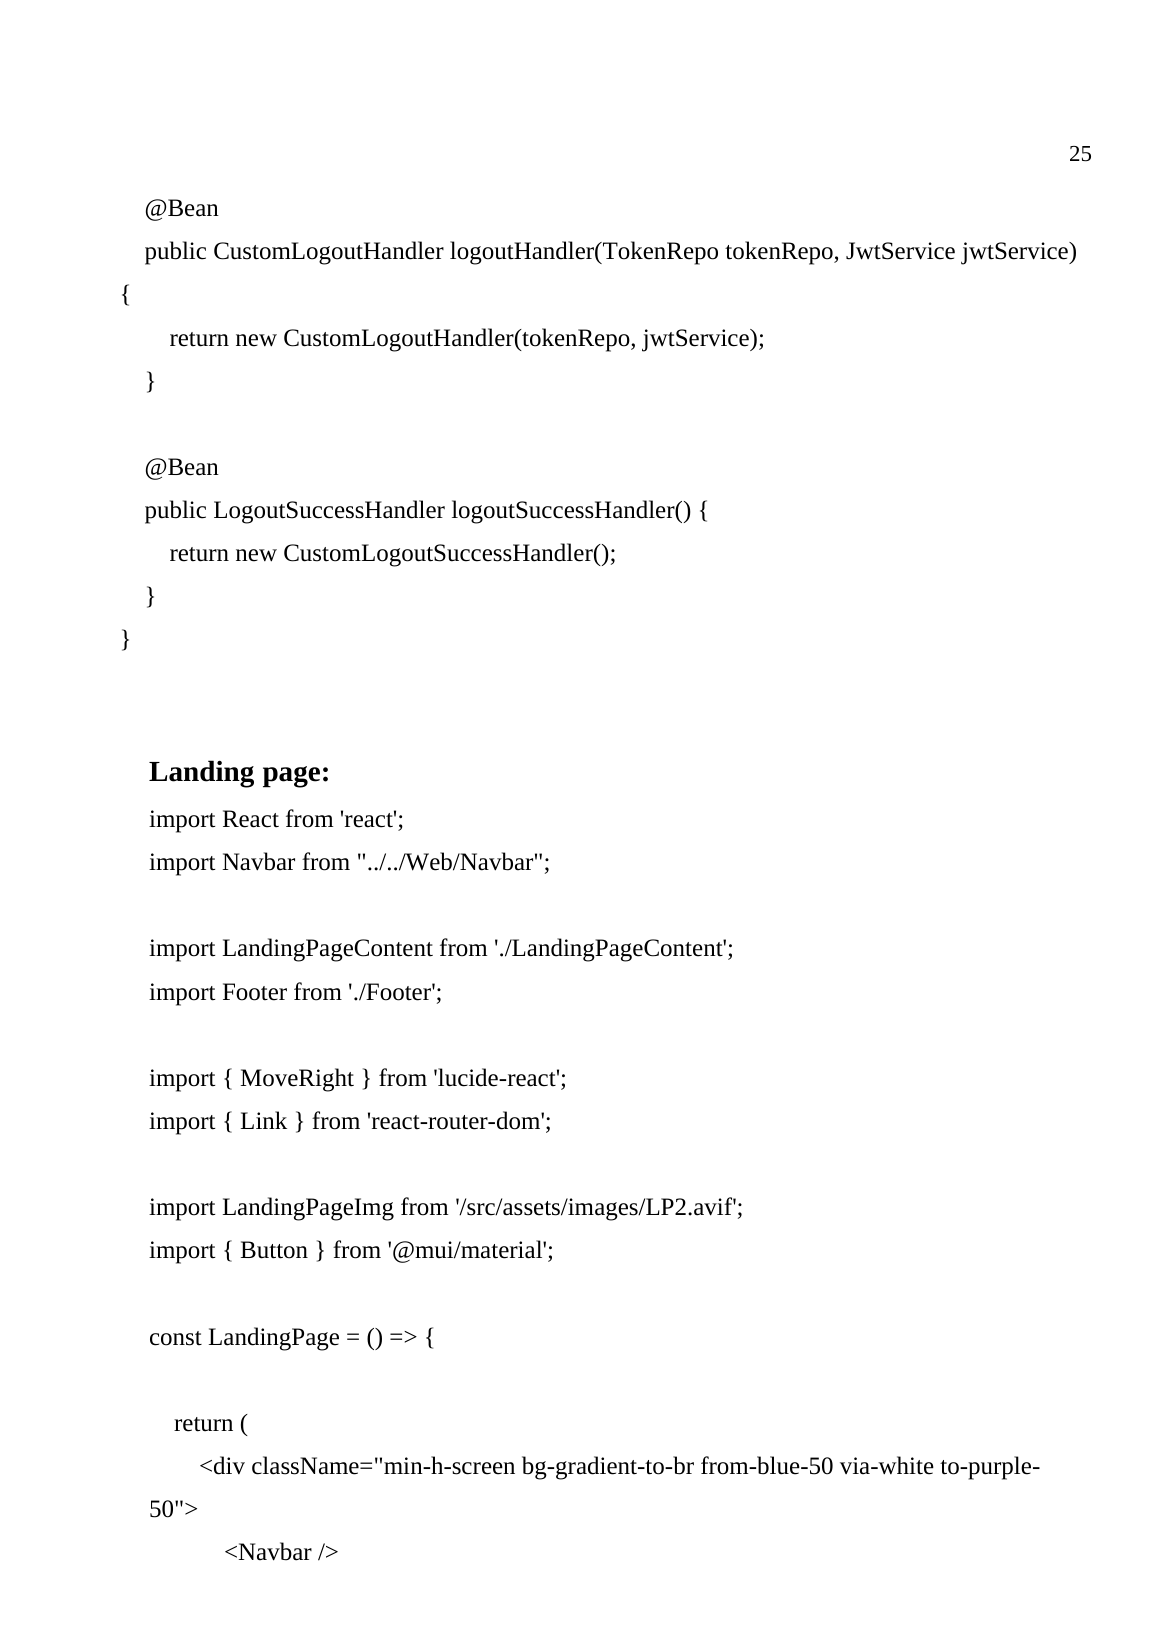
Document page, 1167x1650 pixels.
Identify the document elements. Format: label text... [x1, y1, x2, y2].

subtitle import Footer from './Footer'; [149, 977, 1049, 1005]
subtitle import { Link } from 'react-router-dom'; [149, 1106, 1049, 1135]
subtitle import LandingPageImg from '/src/assets/images/LP2.avif'; [149, 1192, 1049, 1221]
subtitle <Navbar /> [149, 1537, 1049, 1566]
subtitle Landing page: [149, 754, 1049, 787]
subtitle import LandingPageContent from './LandingPageContent'; [149, 933, 1049, 962]
subtitle import React from 'react'; [149, 804, 1049, 833]
subtitle import Navbar from "../../Web/Navbar"; [149, 847, 1049, 876]
subtitle import { Button } from '@mui/material'; [149, 1235, 1049, 1264]
subtitle return ( [149, 1408, 1049, 1437]
subtitle const LandingPage = () => { [149, 1322, 1049, 1350]
subtitle <div className="min-h-screen bg-gradient-to-br from-blue-50 via-white to-purple-50"> [149, 1451, 1049, 1523]
subtitle import { MoveRight } from 'lucide-react'; [149, 1063, 1049, 1092]
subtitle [119, 193, 1092, 653]
